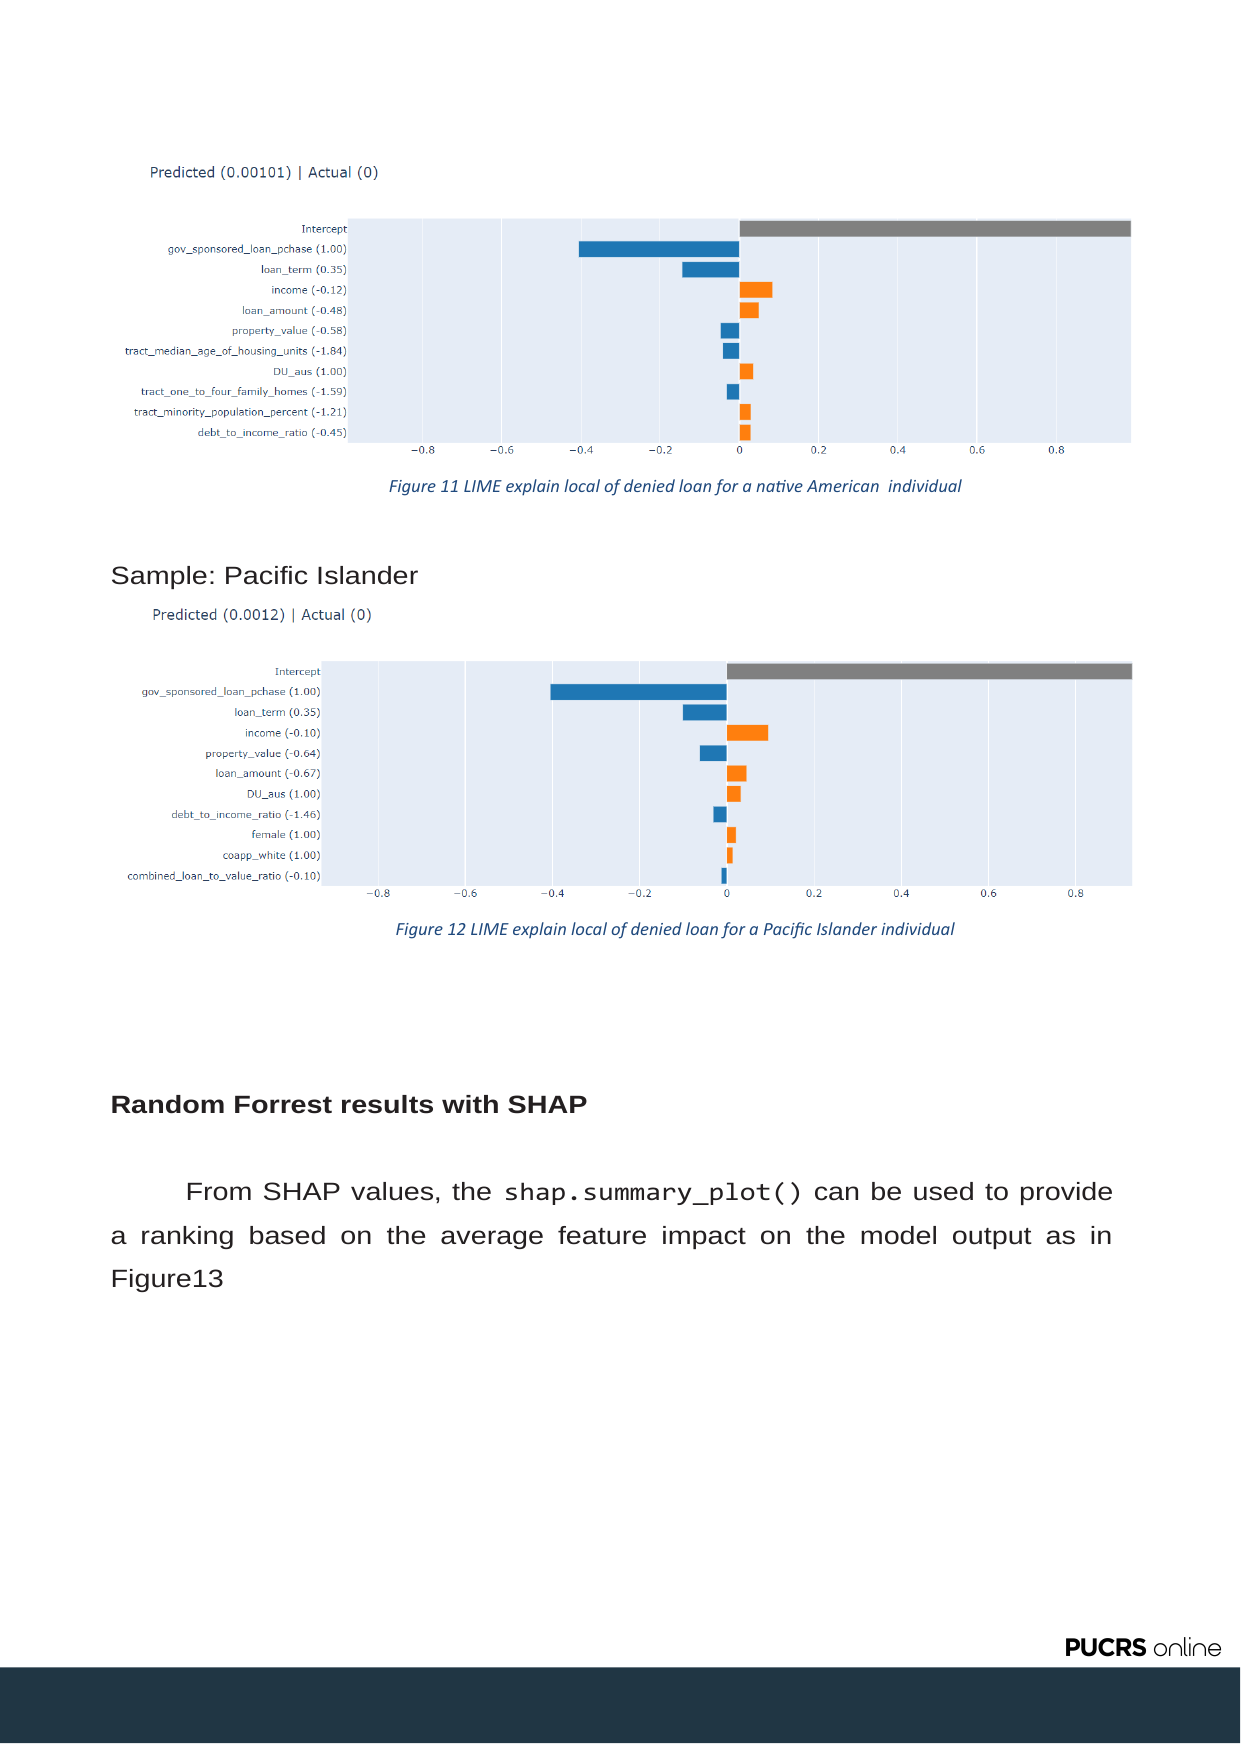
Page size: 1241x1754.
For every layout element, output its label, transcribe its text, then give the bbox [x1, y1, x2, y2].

text From SHAP values, the shap.summary_plot() can be used to provide a ranking based on the average feature impact on the model output as in Figure13 [110, 1177, 1114, 1293]
picture [1064, 1636, 1222, 1658]
text Sample: Pacific Islander [110, 561, 1114, 589]
picture [110, 156, 1137, 459]
picture [110, 603, 1145, 903]
text Random Forrest results with SHAP [110, 1091, 1114, 1119]
